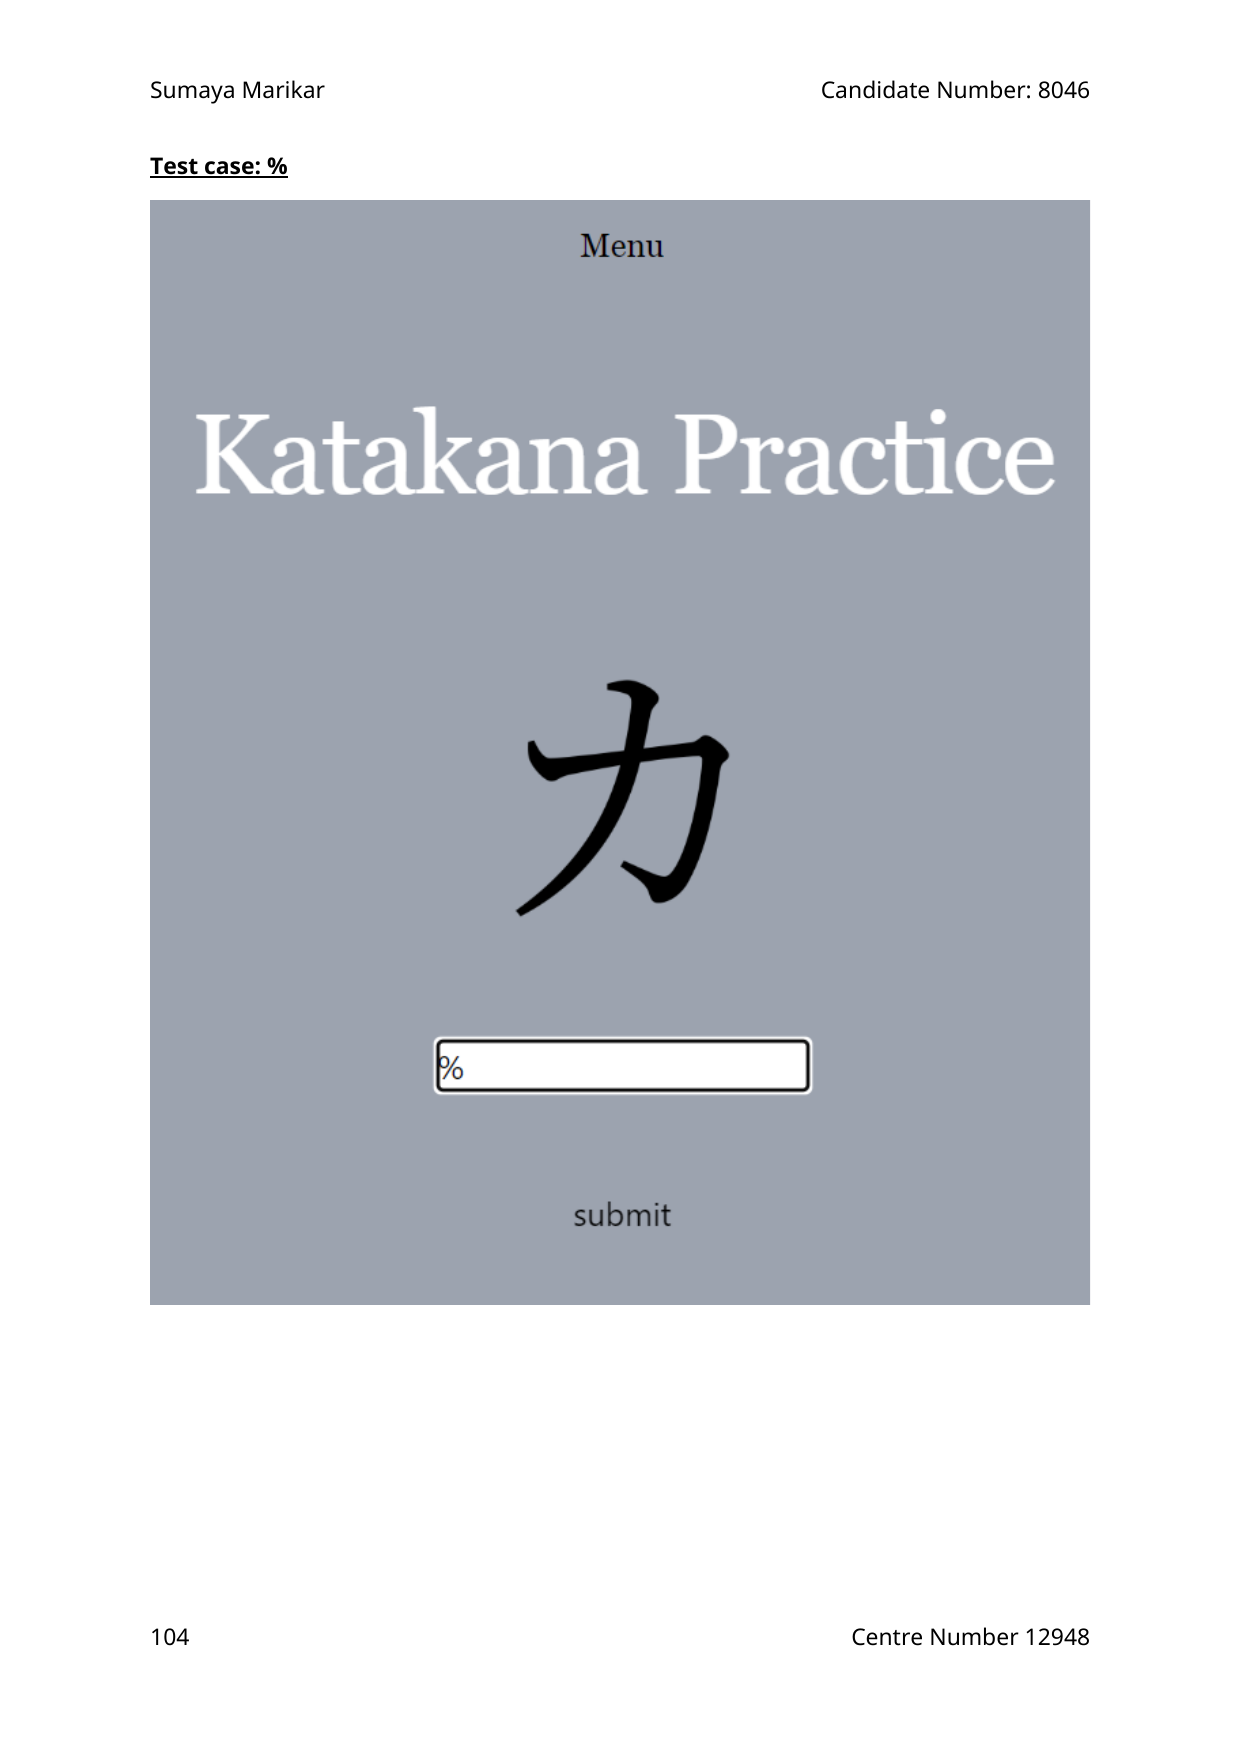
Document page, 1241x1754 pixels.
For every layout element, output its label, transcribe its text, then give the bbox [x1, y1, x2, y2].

text Test case: % [150, 150, 1090, 181]
picture [150, 200, 1091, 1305]
